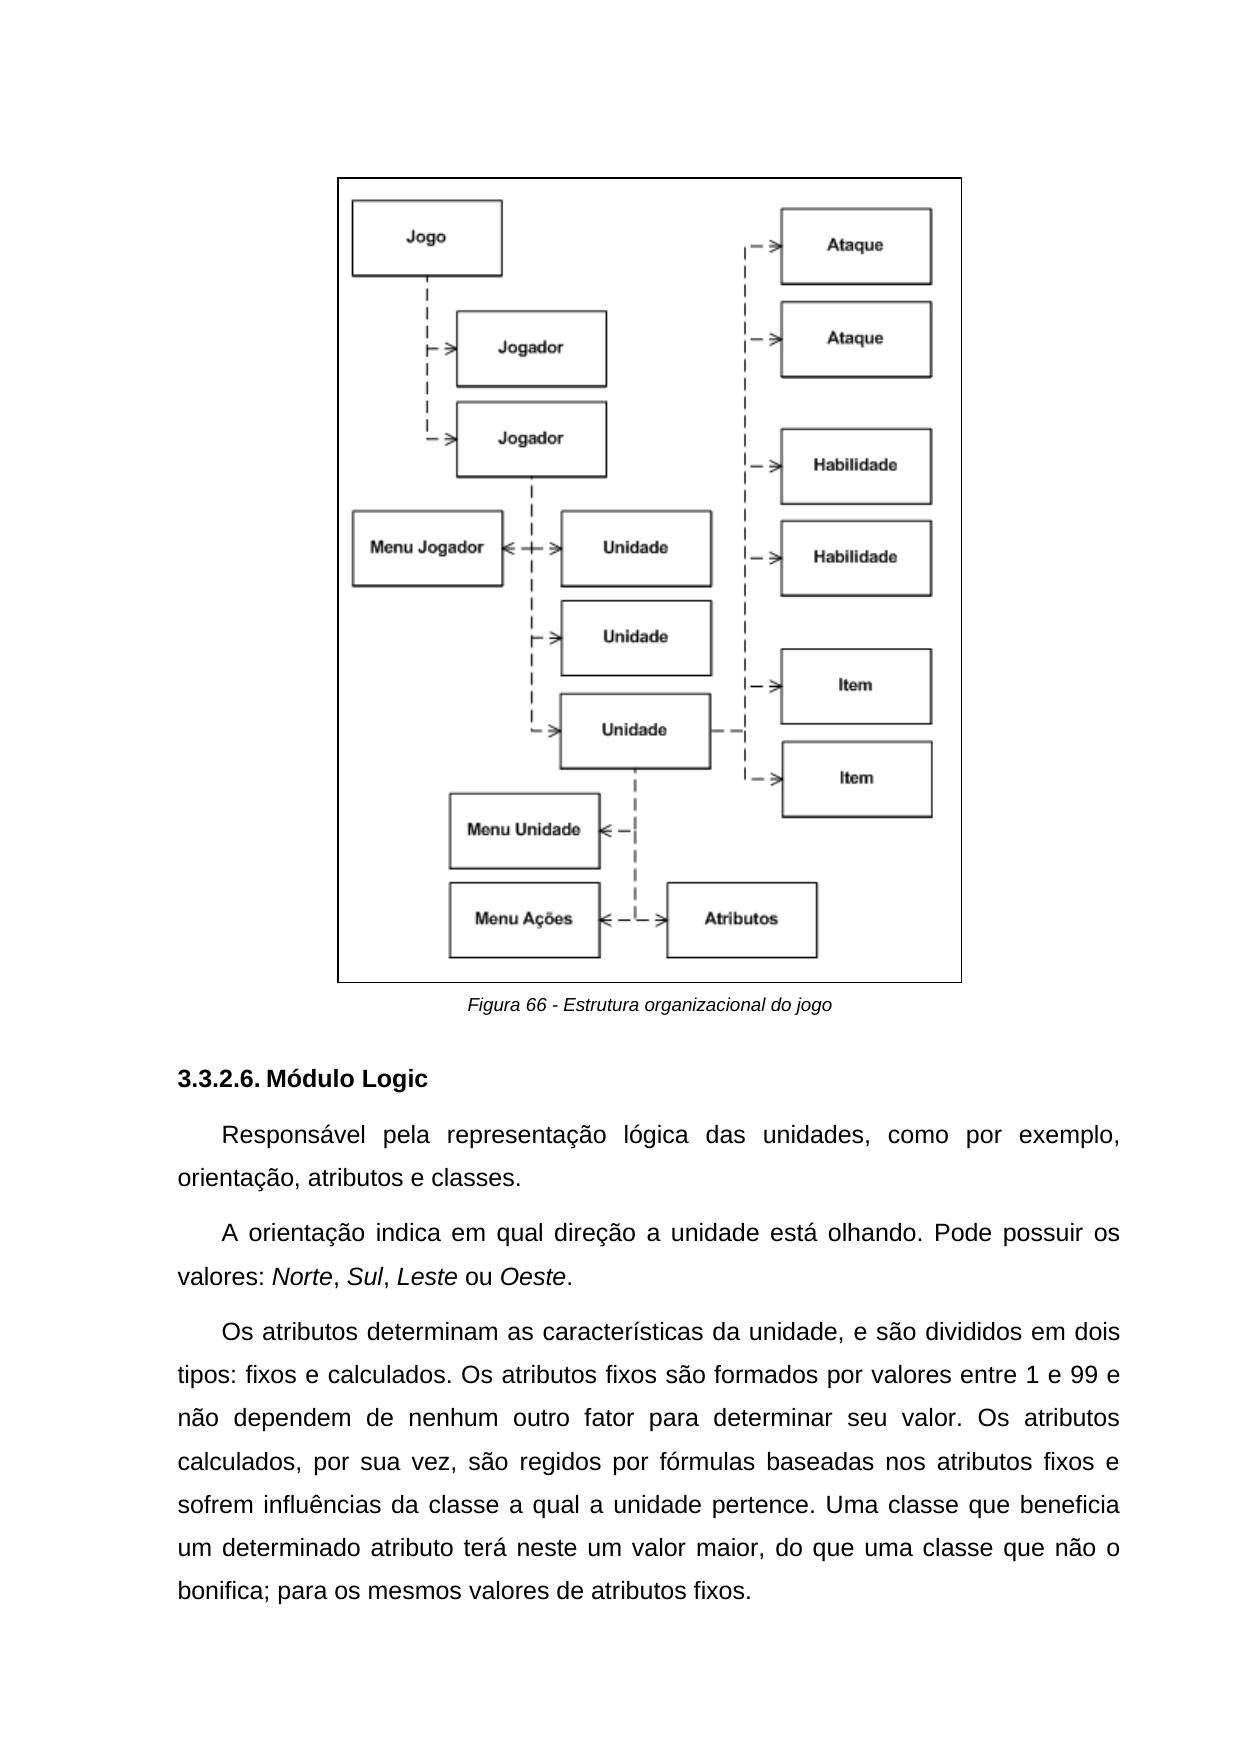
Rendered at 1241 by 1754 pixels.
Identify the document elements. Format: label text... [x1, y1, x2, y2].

subtitle Módulo Logic [177, 1064, 1122, 1093]
text Responsável pela representação lógica das unidades, como por exemplo, orientação, atributos e classes. [177, 1119, 1122, 1191]
text Os atributos determinam as características da unidade, e são divididos em dois tipos: fixos e calculados. Os atributos fixos são formados por valores entre 1 e 99 e não dependem de nenhum outro fator para determinar seu valor. Os atributos calculados, por sua vez, são regidos por fórmulas baseadas nos atributos fixos e sofrem influências da classe a qual a unidade pertence. Uma classe que beneficia um determinado atributo terá neste um valor maior, do que uma classe que não o bonifica; para os mesmos valores de atributos fixos. [177, 1317, 1122, 1604]
text A orientação indica em qual direção a unidade está olhando. Pode possuir os valores: Norte, Sul, Leste ou Oeste. [177, 1218, 1122, 1290]
picture [339, 179, 961, 982]
